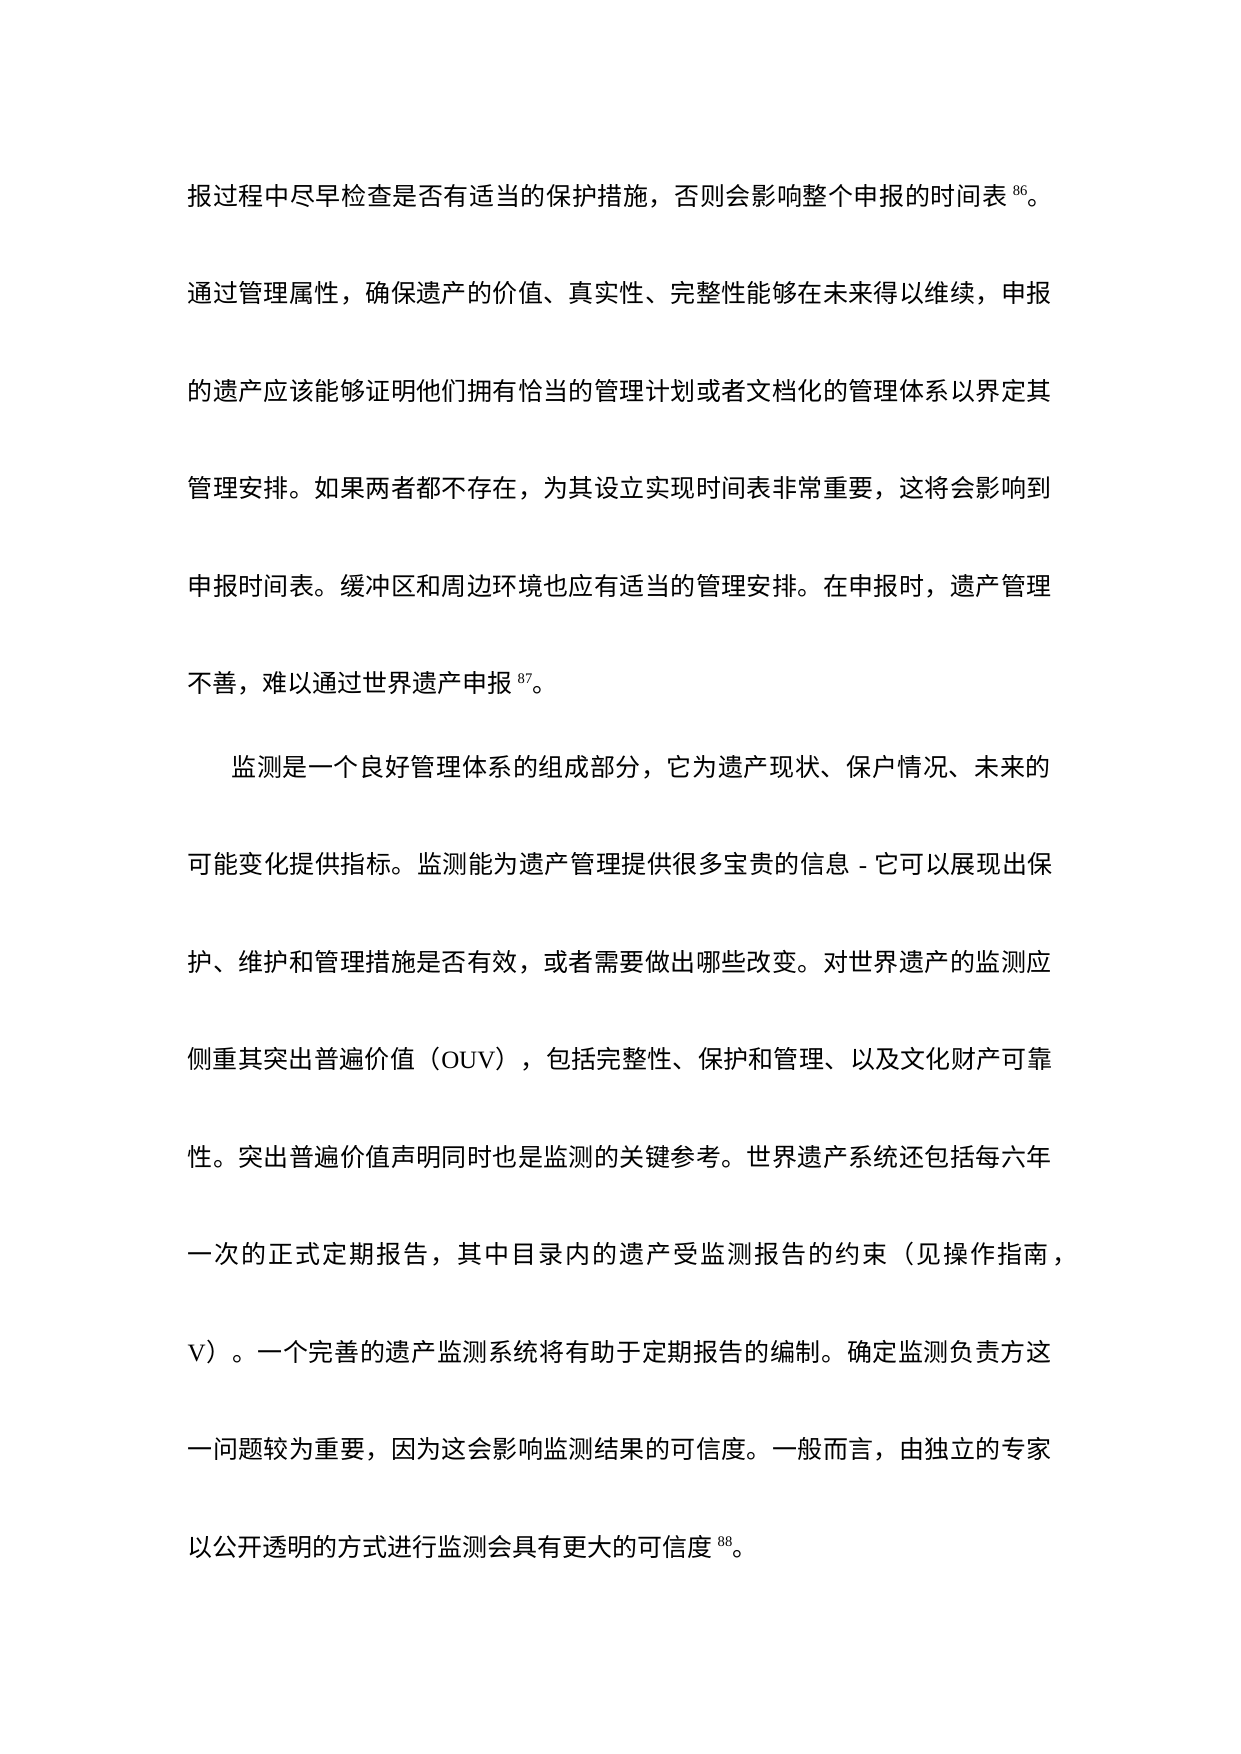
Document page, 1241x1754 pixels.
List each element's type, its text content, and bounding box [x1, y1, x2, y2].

text 监测是一个良好管理体系的组成部分，它为遗产现状、保户情况、未来的可能变化提供指标。监测能为遗产管理提供很多宝贵的信息 - 它可以展现出保护、维护和管理措施是否有效，或者需要做出哪些改变。对世界遗产的监测应侧重其突出普遍价值（OUV），包括完整性、保护和管理、以及文化财产可靠性。突出普遍价值声明同时也是监测的关键参考。世界遗产系统还包括每六年一次的正式定期报告，其中目录内的遗产受监测报告的约束（见操作指南，V）。一个完善的遗产监测系统将有助于定期报告的编制。确定监测负责方这一问题较为重要，因为这会影响监测结果的可信度。一般而言，由独立的专家以公开透明的方式进行监测会具有更大的可信度88。 [187, 733, 1053, 1578]
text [187, 162, 1053, 714]
